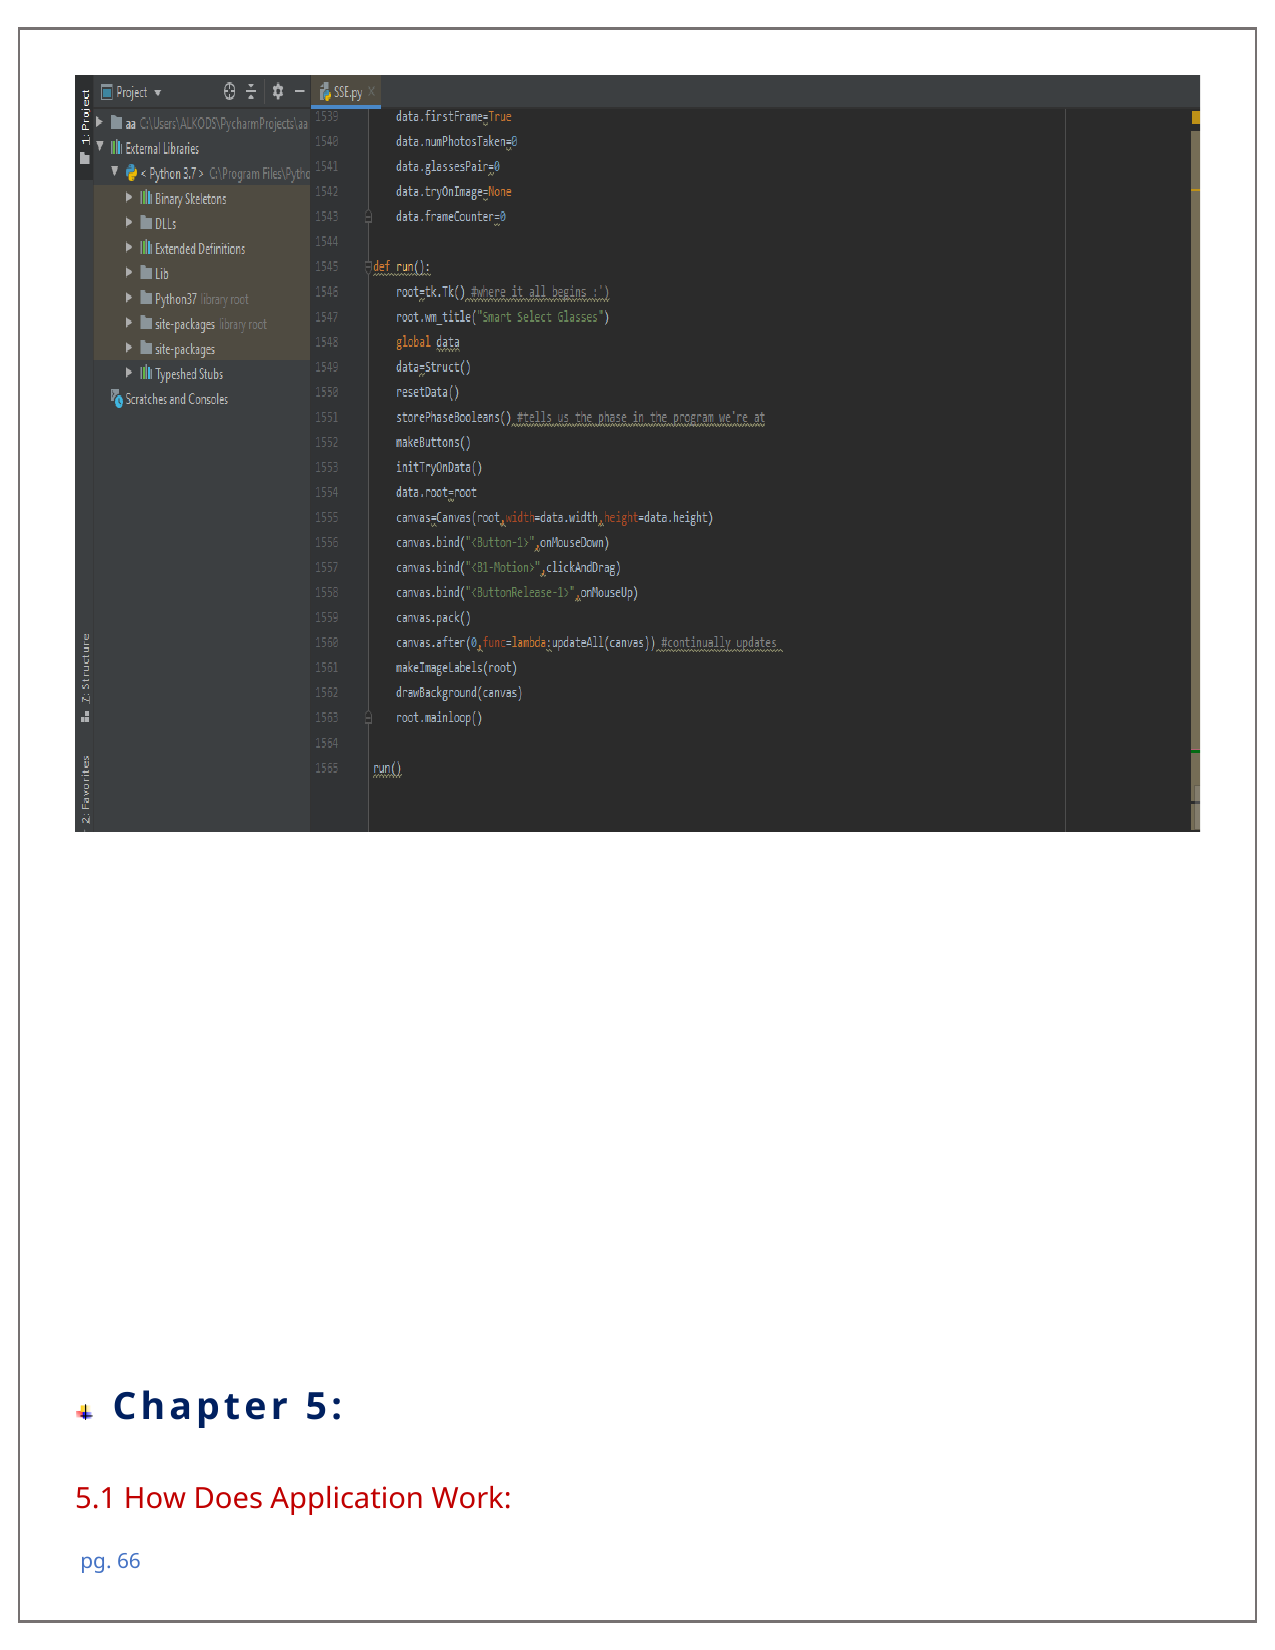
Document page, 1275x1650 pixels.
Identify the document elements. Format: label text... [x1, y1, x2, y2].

picture [75, 75, 1200, 832]
picture [76, 1403, 93, 1420]
title Chapter 5: [75, 1379, 1200, 1430]
text 5.1 How Does Application Work: [75, 1477, 1200, 1517]
